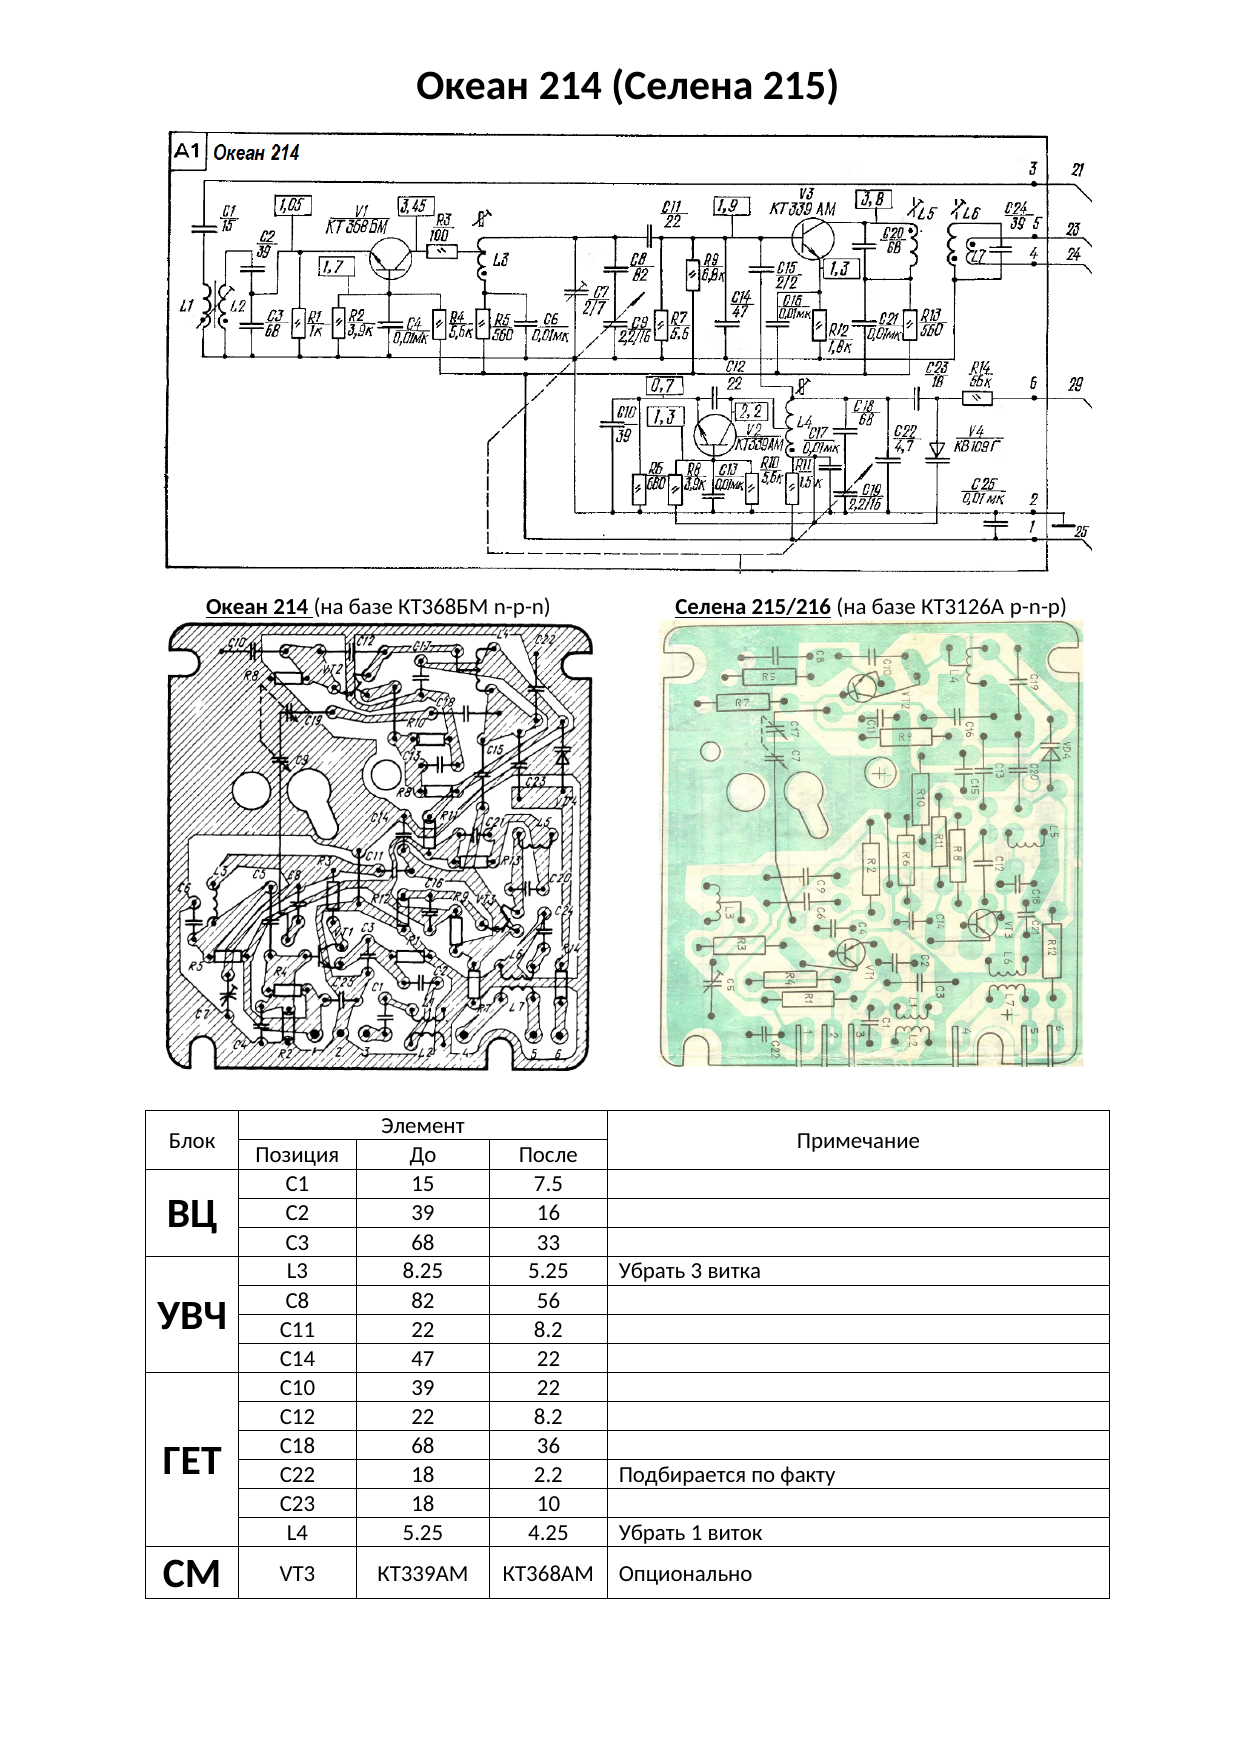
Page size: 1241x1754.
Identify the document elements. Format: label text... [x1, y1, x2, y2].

table_cell C22 [239, 1460, 356, 1488]
table_cell [608, 1315, 1109, 1343]
table_cell Убрать 3 витка [608, 1257, 1109, 1285]
table_cell C2 [239, 1199, 356, 1227]
table_cell 68 [357, 1228, 489, 1256]
table_cell VT3 [239, 1547, 356, 1598]
table_cell КТ339АМ [357, 1547, 489, 1598]
table_cell Подбирается по факту [608, 1460, 1109, 1488]
table_cell 22 [357, 1402, 489, 1430]
table_cell [608, 1228, 1109, 1256]
table_cell 8.2 [490, 1402, 607, 1430]
table_cell Убрать 1 виток [608, 1518, 1109, 1546]
table_cell После [490, 1140, 607, 1168]
table_cell C12 [239, 1402, 356, 1430]
table_cell L4 [239, 1518, 356, 1546]
table_cell УВЧ [146, 1257, 238, 1372]
table_cell 8.2 [490, 1315, 607, 1343]
table_cell [608, 1373, 1109, 1401]
table_cell [608, 1344, 1109, 1372]
table_cell 22 [490, 1373, 607, 1401]
table_cell 7.5 [490, 1170, 607, 1197]
table_cell 68 [357, 1431, 489, 1459]
table_cell C3 [239, 1228, 356, 1256]
table_cell 36 [490, 1431, 607, 1459]
table_cell C14 [239, 1344, 356, 1372]
table_cell 82 [357, 1286, 489, 1314]
table_cell [608, 1431, 1109, 1459]
table_cell КТ368АМ [490, 1547, 607, 1598]
table_cell [608, 1489, 1109, 1517]
table_cell 18 [357, 1460, 489, 1488]
table_header Примечание [608, 1111, 1109, 1168]
table_cell [608, 1286, 1109, 1314]
table_cell 33 [490, 1228, 607, 1256]
table_cell 10 [490, 1489, 607, 1517]
table_cell C8 [239, 1286, 356, 1314]
table_cell 22 [490, 1344, 607, 1372]
table_cell 47 [357, 1344, 489, 1372]
table_cell До [357, 1140, 489, 1168]
text Океан 214 (Селена 215) [103, 59, 1152, 110]
table_cell ВЦ [146, 1170, 238, 1256]
table_cell C1 [239, 1170, 356, 1197]
table_cell 39 [357, 1199, 489, 1227]
table_header Элемент [239, 1111, 607, 1139]
table_cell C23 [239, 1489, 356, 1517]
table_cell Позиция [239, 1140, 356, 1168]
table_cell 39 [357, 1373, 489, 1401]
table_cell [608, 1402, 1109, 1430]
table_cell ГЕТ [146, 1373, 238, 1546]
table_cell 18 [357, 1489, 489, 1517]
picture [163, 130, 1092, 574]
table_cell 16 [490, 1199, 607, 1227]
table_cell 15 [357, 1170, 489, 1197]
table_cell 4.25 [490, 1518, 607, 1546]
table_cell [608, 1170, 1109, 1197]
picture [163, 620, 594, 1072]
table_cell 5.25 [490, 1257, 607, 1285]
table_cell Опционально [608, 1547, 1109, 1598]
table_cell 8.25 [357, 1257, 489, 1285]
picture [658, 620, 1084, 1067]
table_cell C10 [239, 1373, 356, 1401]
table_header Океан 214 (на базе КТ368БМ n-p-n) [133, 593, 624, 1072]
table_cell C11 [239, 1315, 356, 1343]
table_cell 56 [490, 1286, 607, 1314]
table_cell [608, 1199, 1109, 1227]
table_cell 22 [357, 1315, 489, 1343]
table_cell 2.2 [490, 1460, 607, 1488]
table_cell 5.25 [357, 1518, 489, 1546]
table_header Блок [146, 1111, 238, 1168]
table_header Селена 215/216 (на базе КТ3126А p-n-p) [624, 593, 1118, 1072]
table_cell C18 [239, 1431, 356, 1459]
table_cell СМ [146, 1547, 238, 1598]
table_cell L3 [239, 1257, 356, 1285]
